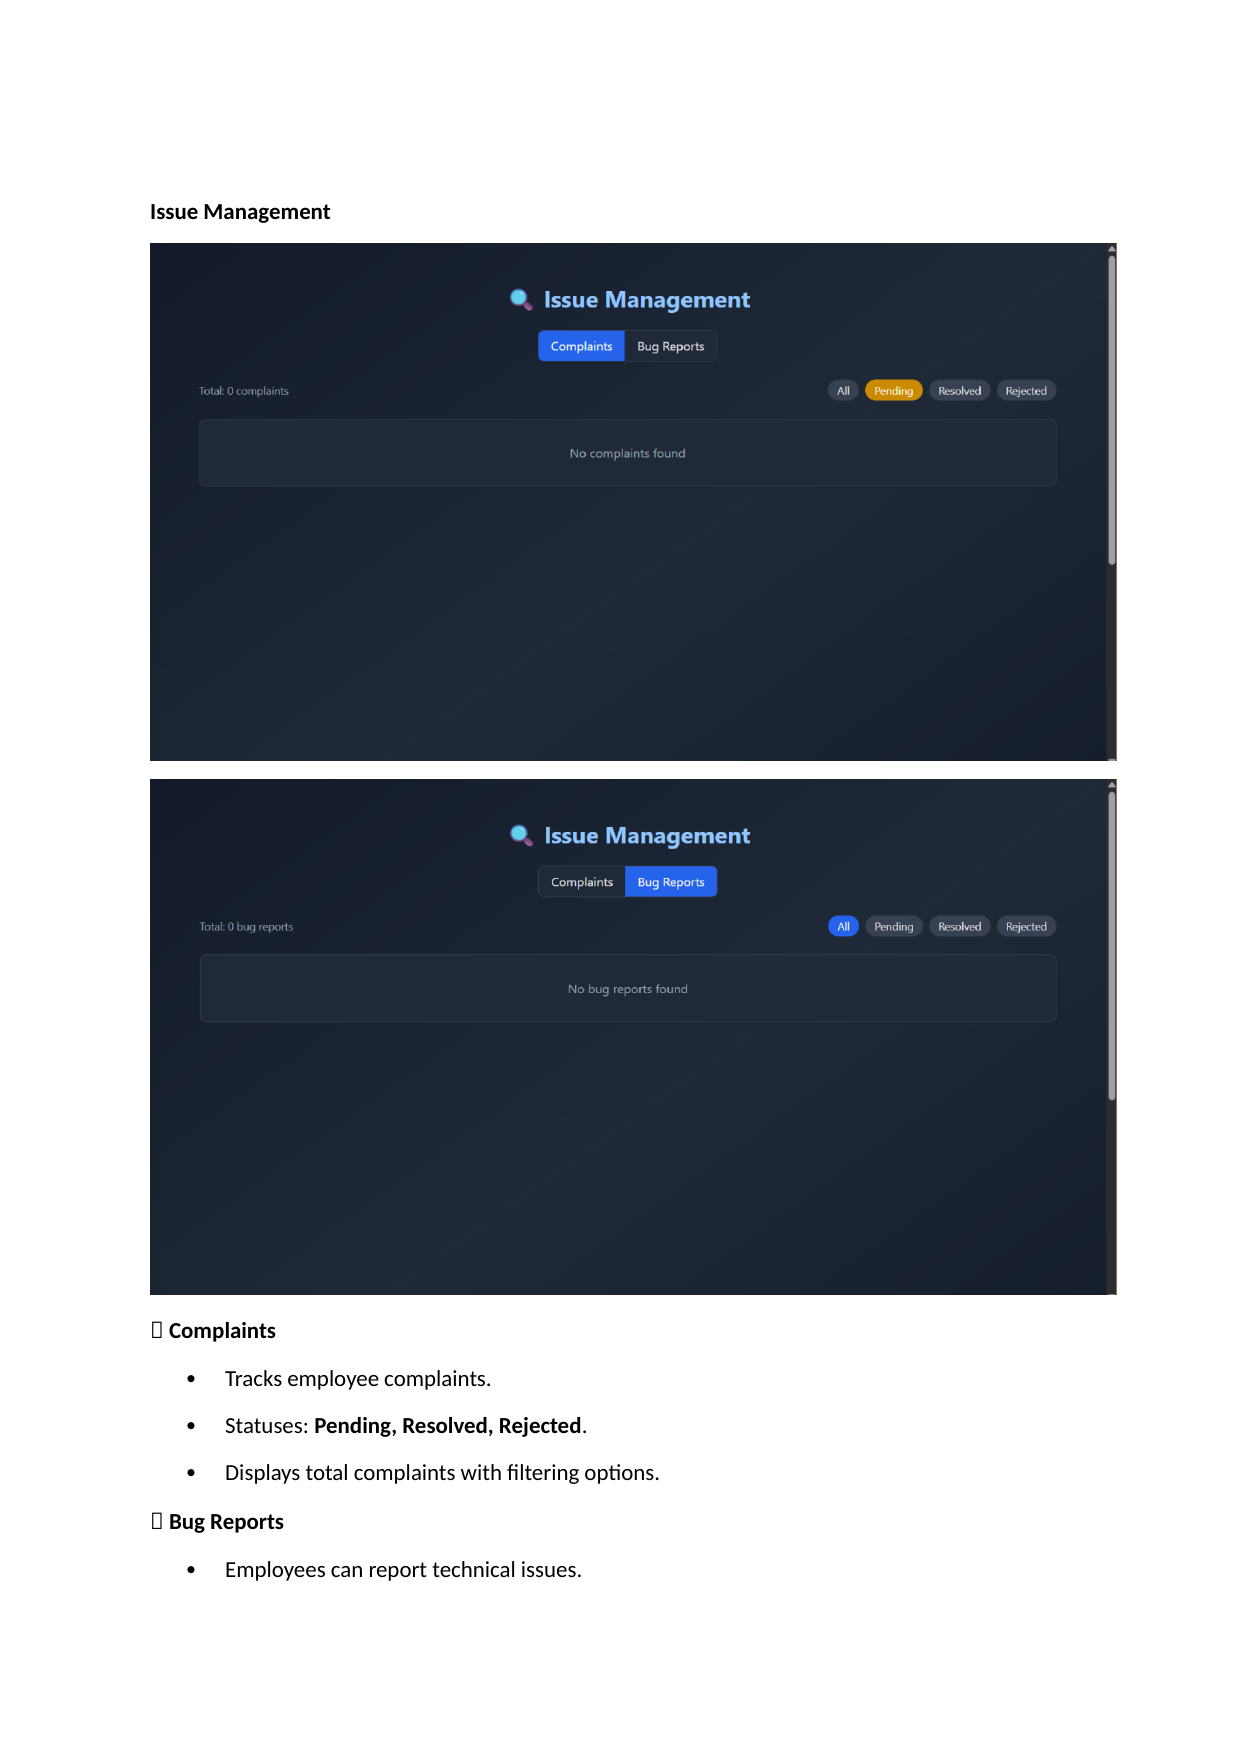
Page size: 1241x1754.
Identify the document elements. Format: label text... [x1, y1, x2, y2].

list Employees can report technical issues. [187, 1555, 1090, 1583]
picture [150, 243, 1117, 761]
list Tracks employee complaints. [187, 1364, 1090, 1392]
picture [150, 779, 1117, 1295]
list Displays total complaints with filtering options. [187, 1458, 1090, 1486]
text 🔹 Complaints [150, 1314, 1090, 1345]
text Issue Management [150, 197, 1090, 225]
text 🔹 Bug Reports [150, 1505, 1090, 1536]
list Statuses: Pending, Resolved, Rejected. [187, 1411, 1090, 1439]
